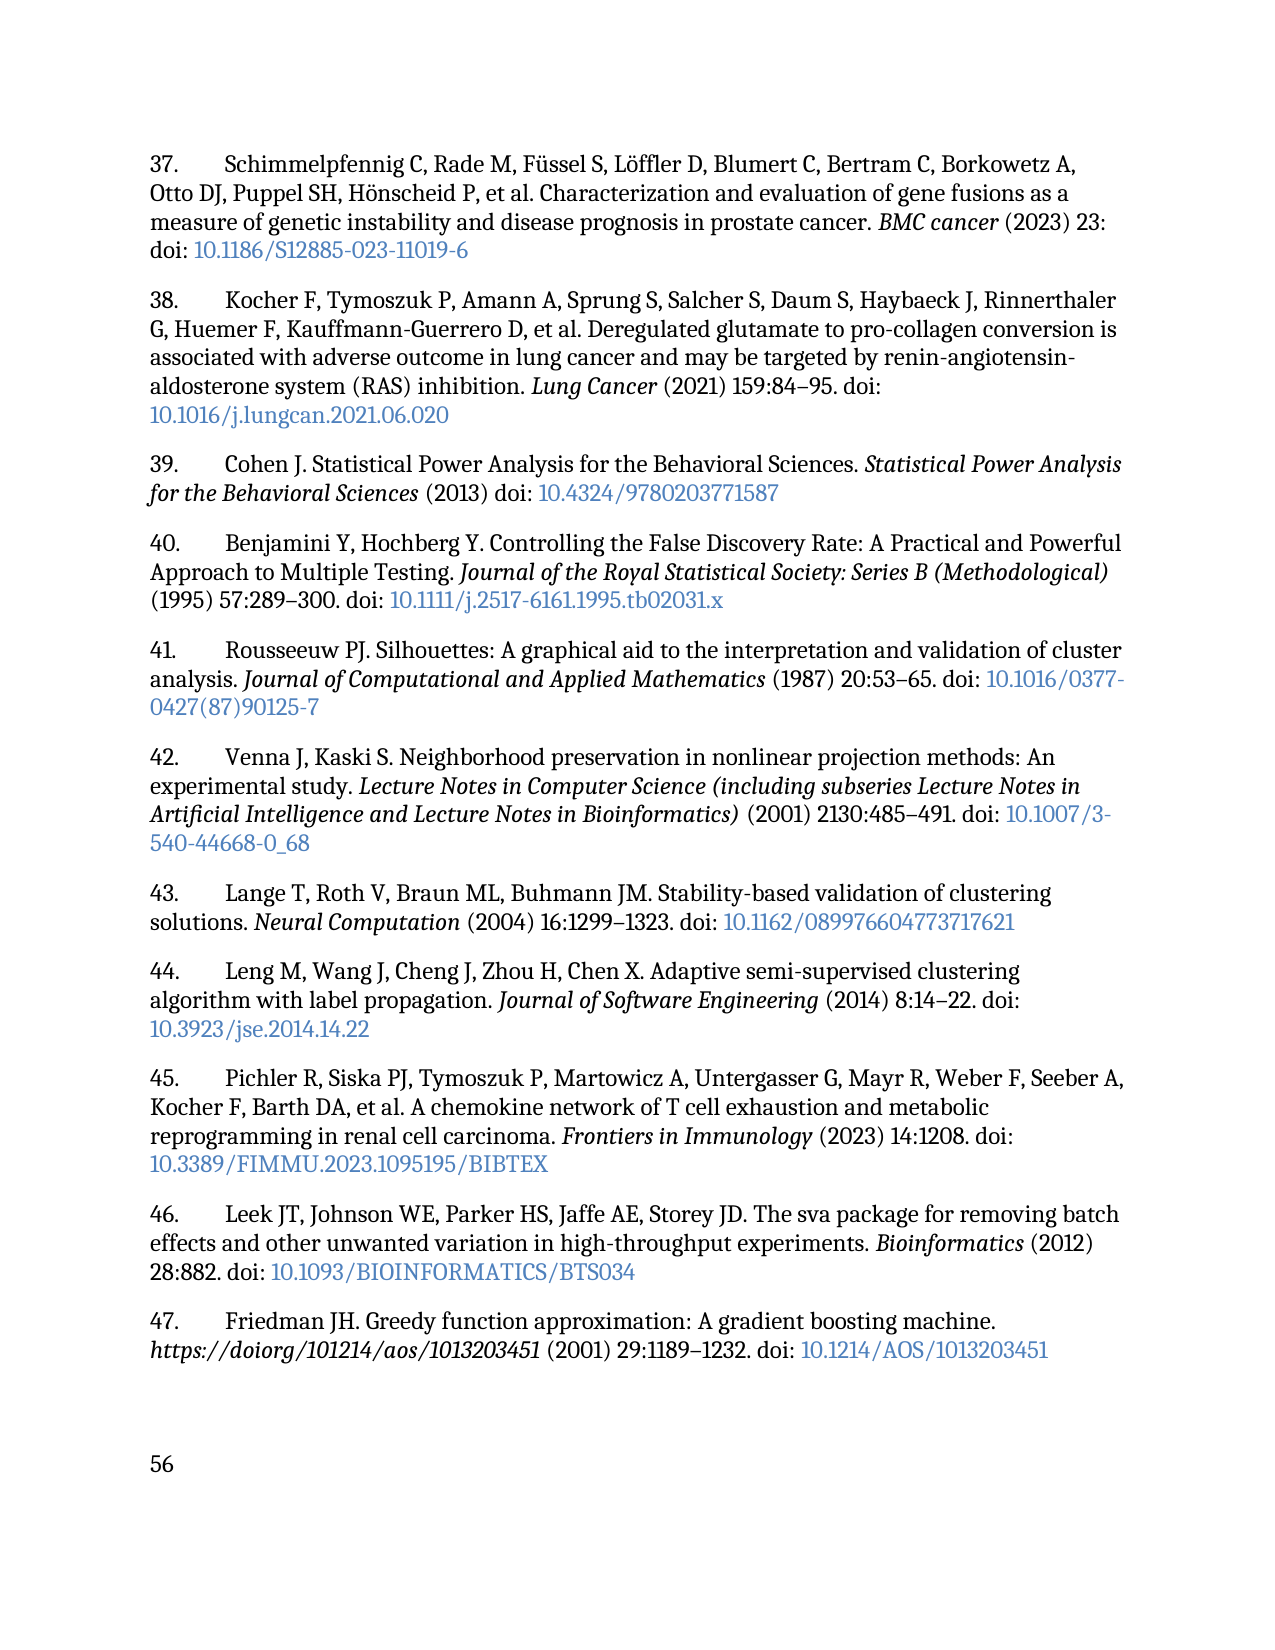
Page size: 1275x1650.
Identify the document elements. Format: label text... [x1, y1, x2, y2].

text 42. Venna J, Kaski S. Neighborhood preservation in nonlinear projection methods: An experimental study. Lecture Notes in Computer Science (including subseries Lecture Notes in Artificial Intelligence and Lecture Notes in Bioinformatics) (2001) 2130:485–491. doi: 10.1007/3-540-44668-0_68 [150, 743, 1125, 858]
text 45. Pichler R, Siska PJ, Tymoszuk P, Martowicz A, Untergasser G, Mayr R, Weber F, Seeber A, Kocher F, Barth DA, et al. A chemokine network of T cell exhaustion and metabolic reprogramming in renal cell carcinoma. Frontiers in Immunology (2023) 14:1208. doi: 10.3389/FIMMU.2023.1095195/BIBTEX [150, 1064, 1125, 1179]
text 46. Leek JT, Johnson WE, Parker HS, Jaffe AE, Storey JD. The sva package for removing batch effects and other unwanted variation in high-throughput experiments. Bioinformatics (2012) 28:882. doi: 10.1093/BIOINFORMATICS/BTS034 [150, 1200, 1125, 1286]
text 39. Cohen J. Statistical Power Analysis for the Behavioral Sciences. Statistical Power Analysis for the Behavioral Sciences (2013) doi: 10.4324/9780203771587 [150, 450, 1125, 508]
text 38. Kocher F, Tymoszuk P, Amann A, Sprung S, Salcher S, Daum S, Haybaeck J, Rinnerthaler G, Huemer F, Kauffmann-Guerrero D, et al. Deregulated glutamate to pro-collagen conversion is associated with adverse outcome in lung cancer and may be targeted by renin-angiotensin-aldosterone system (RAS) inhibition. Lung Cancer (2021) 159:84–95. doi: 10.1016/j.lungcan.2021.06.020 [150, 286, 1125, 429]
text 43. Lange T, Roth V, Braun ML, Buhmann JM. Stability-based validation of clustering solutions. Neural Computation (2004) 16:1299–1323. doi: 10.1162/089976604773717621 [150, 879, 1125, 936]
text 47. Friedman JH. Greedy function approximation: A gradient boosting machine. https://doiorg/101214/aos/1013203451 (2001) 29:1189–1232. doi: 10.1214/AOS/1013203451 [150, 1307, 1125, 1364]
text 44. Leng M, Wang J, Cheng J, Zhou H, Chen X. Adaptive semi-supervised clustering algorithm with label propagation. Journal of Software Engineering (2014) 8:14–22. doi: 10.3923/jse.2014.14.22 [150, 957, 1125, 1043]
text 40. Benjamini Y, Hochberg Y. Controlling the False Discovery Rate: A Practical and Powerful Approach to Multiple Testing. Journal of the Royal Statistical Society: Series B (Methodological) (1995) 57:289–300. doi: 10.1111/j.2517-6161.1995.tb02031.x [150, 529, 1125, 615]
text 37. Schimmelpfennig C, Rade M, Füssel S, Löffler D, Blumert C, Bertram C, Borkowetz A, Otto DJ, Puppel SH, Hönscheid P, et al. Characterization and evaluation of gene fusions as a measure of genetic instability and disease prognosis in prostate cancer. BMC cancer (2023) 23: doi: 10.1186/S12885-023-11019-6 [150, 150, 1125, 265]
text 41. Rousseeuw PJ. Silhouettes: A graphical aid to the interpretation and validation of cluster analysis. Journal of Computational and Applied Mathematics (1987) 20:53–65. doi: 10.1016/0377-0427(87)90125-7 [150, 636, 1125, 722]
